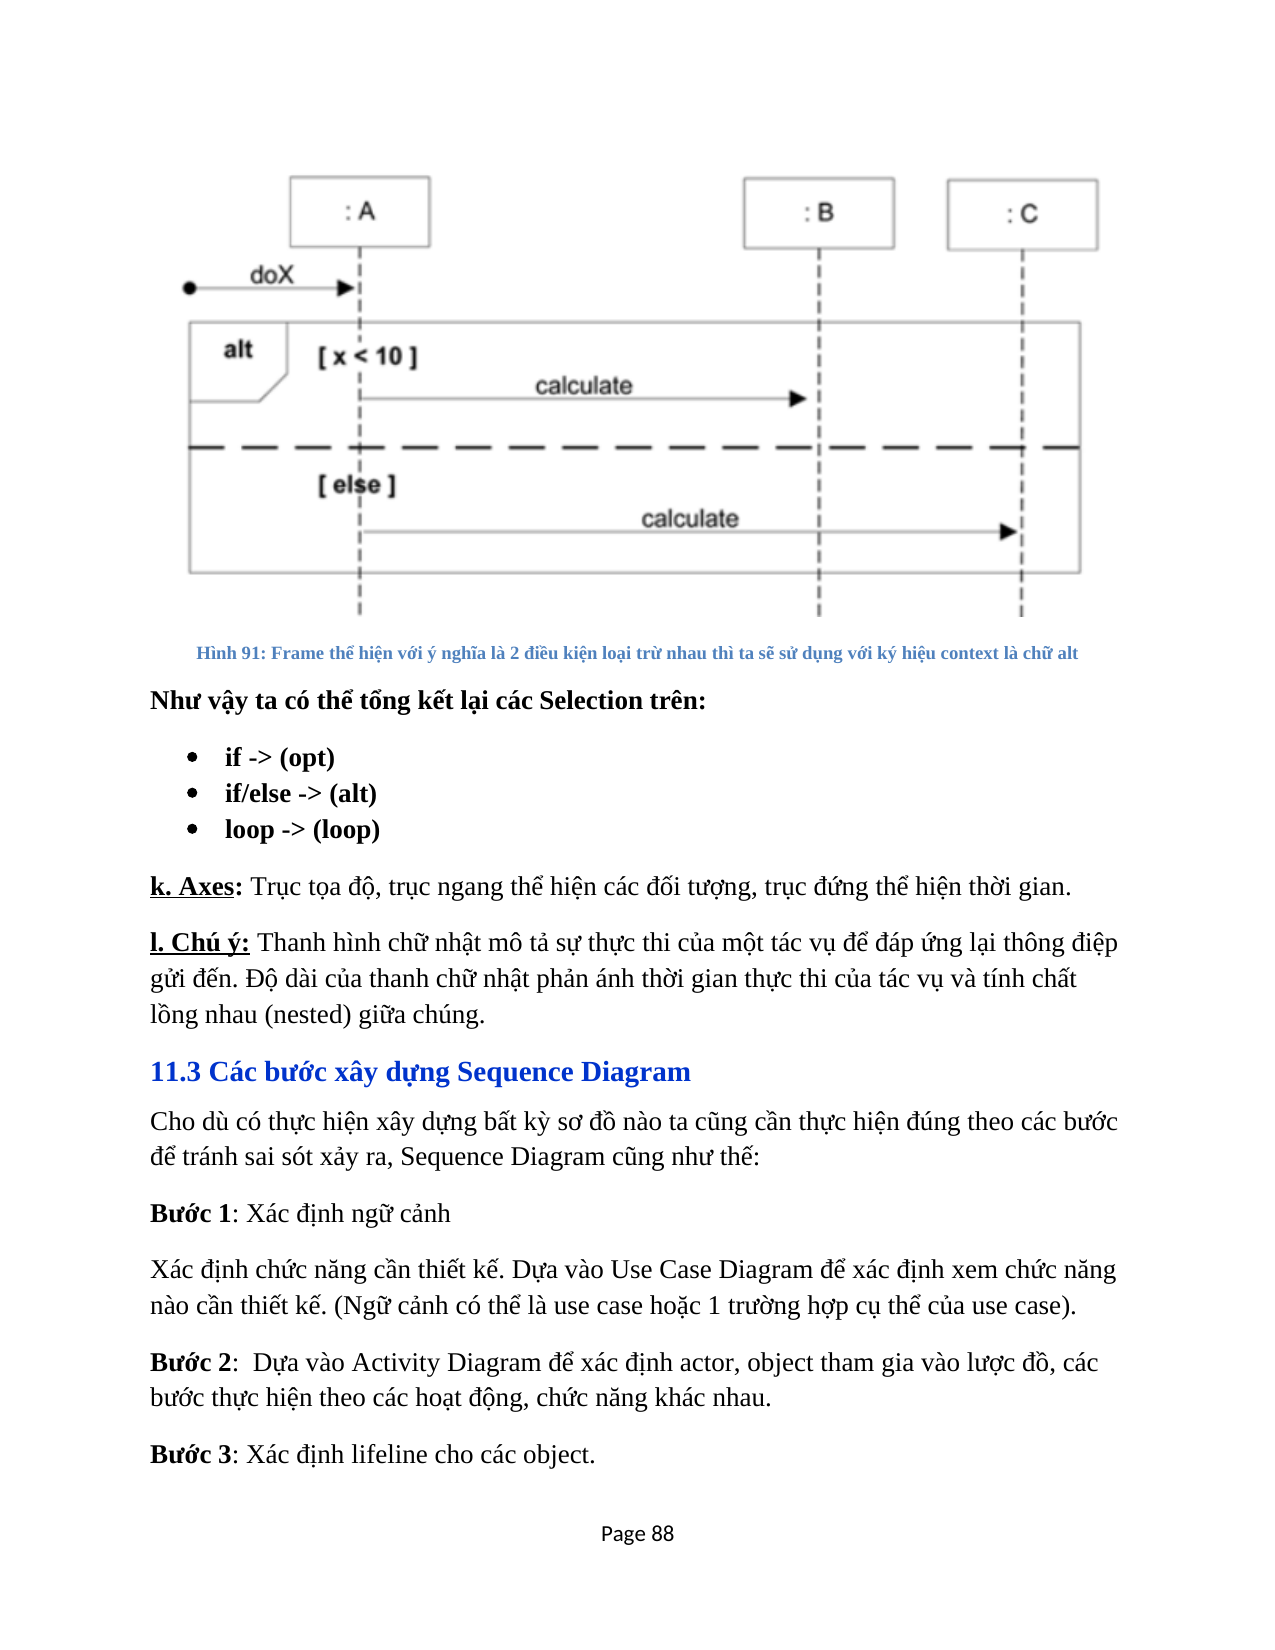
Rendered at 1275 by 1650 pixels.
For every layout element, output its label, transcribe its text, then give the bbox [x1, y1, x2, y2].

text k. Axes: Trục tọa độ, trục ngang thể hiện các đối tượng, trục đứng thể hiện thời gian. [150, 870, 1125, 901]
subtitle 11.3 Các bước xây dựng Sequence Diagram [150, 1054, 1125, 1088]
text Xác định chức năng cần thiết kế. Dựa vào Use Case Diagram để xác định xem chức năng nào cần thiết kế. (Ngữ cảnh có thể là use case hoặc 1 trường hợp cụ thể của use case). [150, 1253, 1125, 1320]
text Bước 3: Xác định lifeline cho các object. [150, 1438, 1125, 1469]
text Cho dù có thực hiện xây dựng bất kỳ sơ đồ nào ta cũng cần thực hiện đúng theo các bước để tránh sai sót xảy ra, Sequence Diagram cũng như thế: [150, 1104, 1125, 1171]
list if -> (opt) [187, 741, 1125, 772]
text Hình 91: Frame thể hiện với ý nghĩa là 2 điều kiện loại trừ nhau thì ta sẽ sử dụng với ký hiệu context là chữ alt [150, 642, 1125, 664]
list if/else -> (alt) [187, 777, 1125, 808]
text l. Chú ý: Thanh hình chữ nhật mô tả sự thực thi của một tác vụ để đáp ứng lại thông điệp gửi đến. Độ dài của thanh chữ nhật phản ánh thời gian thực thi của tác vụ và tính chất lồng nhau (nested) giữa chúng. [150, 926, 1125, 1029]
picture [168, 150, 1107, 617]
text Bước 2: Dựa vào Activity Diagram để xác định actor, object tham gia vào lược đồ, các bước thực hiện theo các hoạt động, chức năng khác nhau. [150, 1346, 1125, 1413]
list loop -> (loop) [187, 813, 1125, 844]
text Bước 1: Xác định ngữ cảnh [150, 1197, 1125, 1228]
text Như vậy ta có thể tổng kết lại các Selection trên: [150, 684, 1125, 716]
